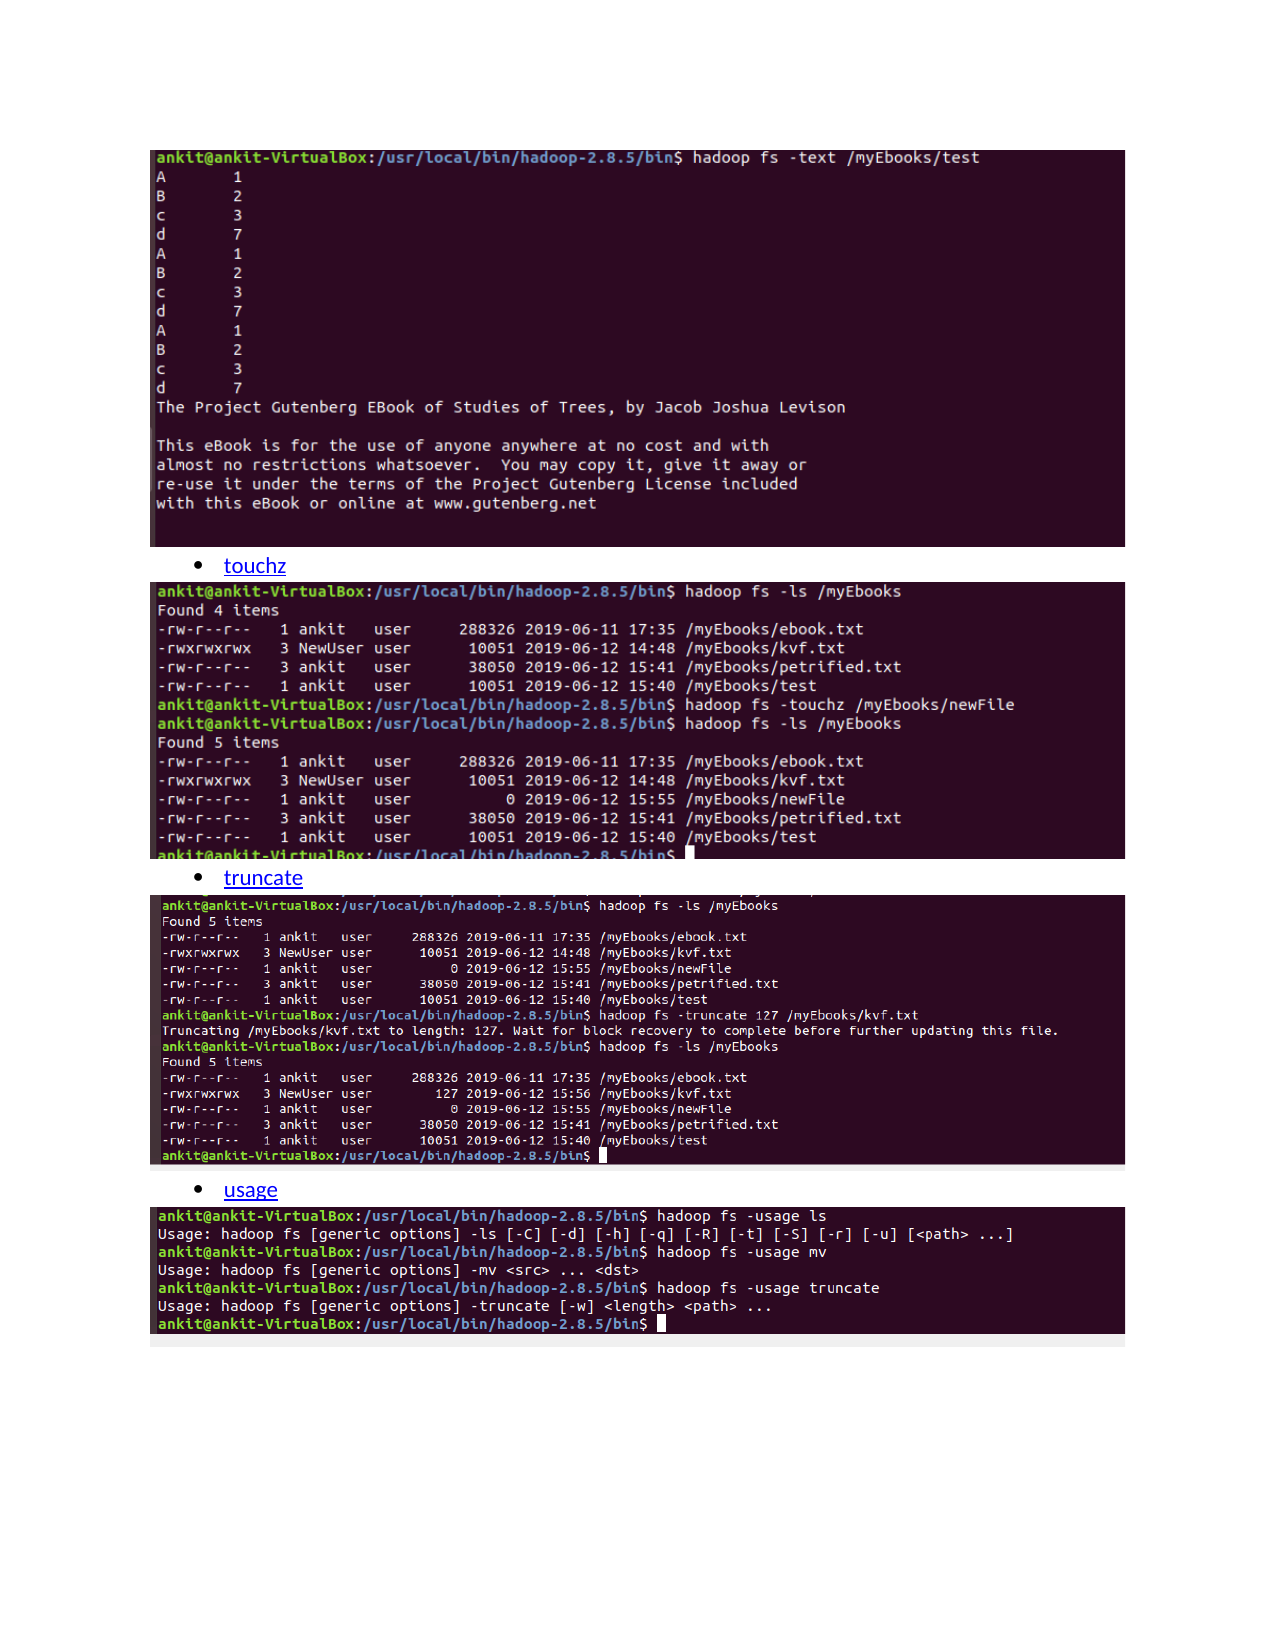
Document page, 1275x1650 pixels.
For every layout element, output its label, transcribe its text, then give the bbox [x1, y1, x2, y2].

picture [150, 582, 1125, 859]
list usage [194, 1175, 1125, 1203]
list truncate [194, 863, 1125, 891]
list touchz [194, 551, 1125, 579]
picture [150, 150, 1125, 547]
picture [150, 1207, 1125, 1347]
picture [150, 895, 1125, 1171]
